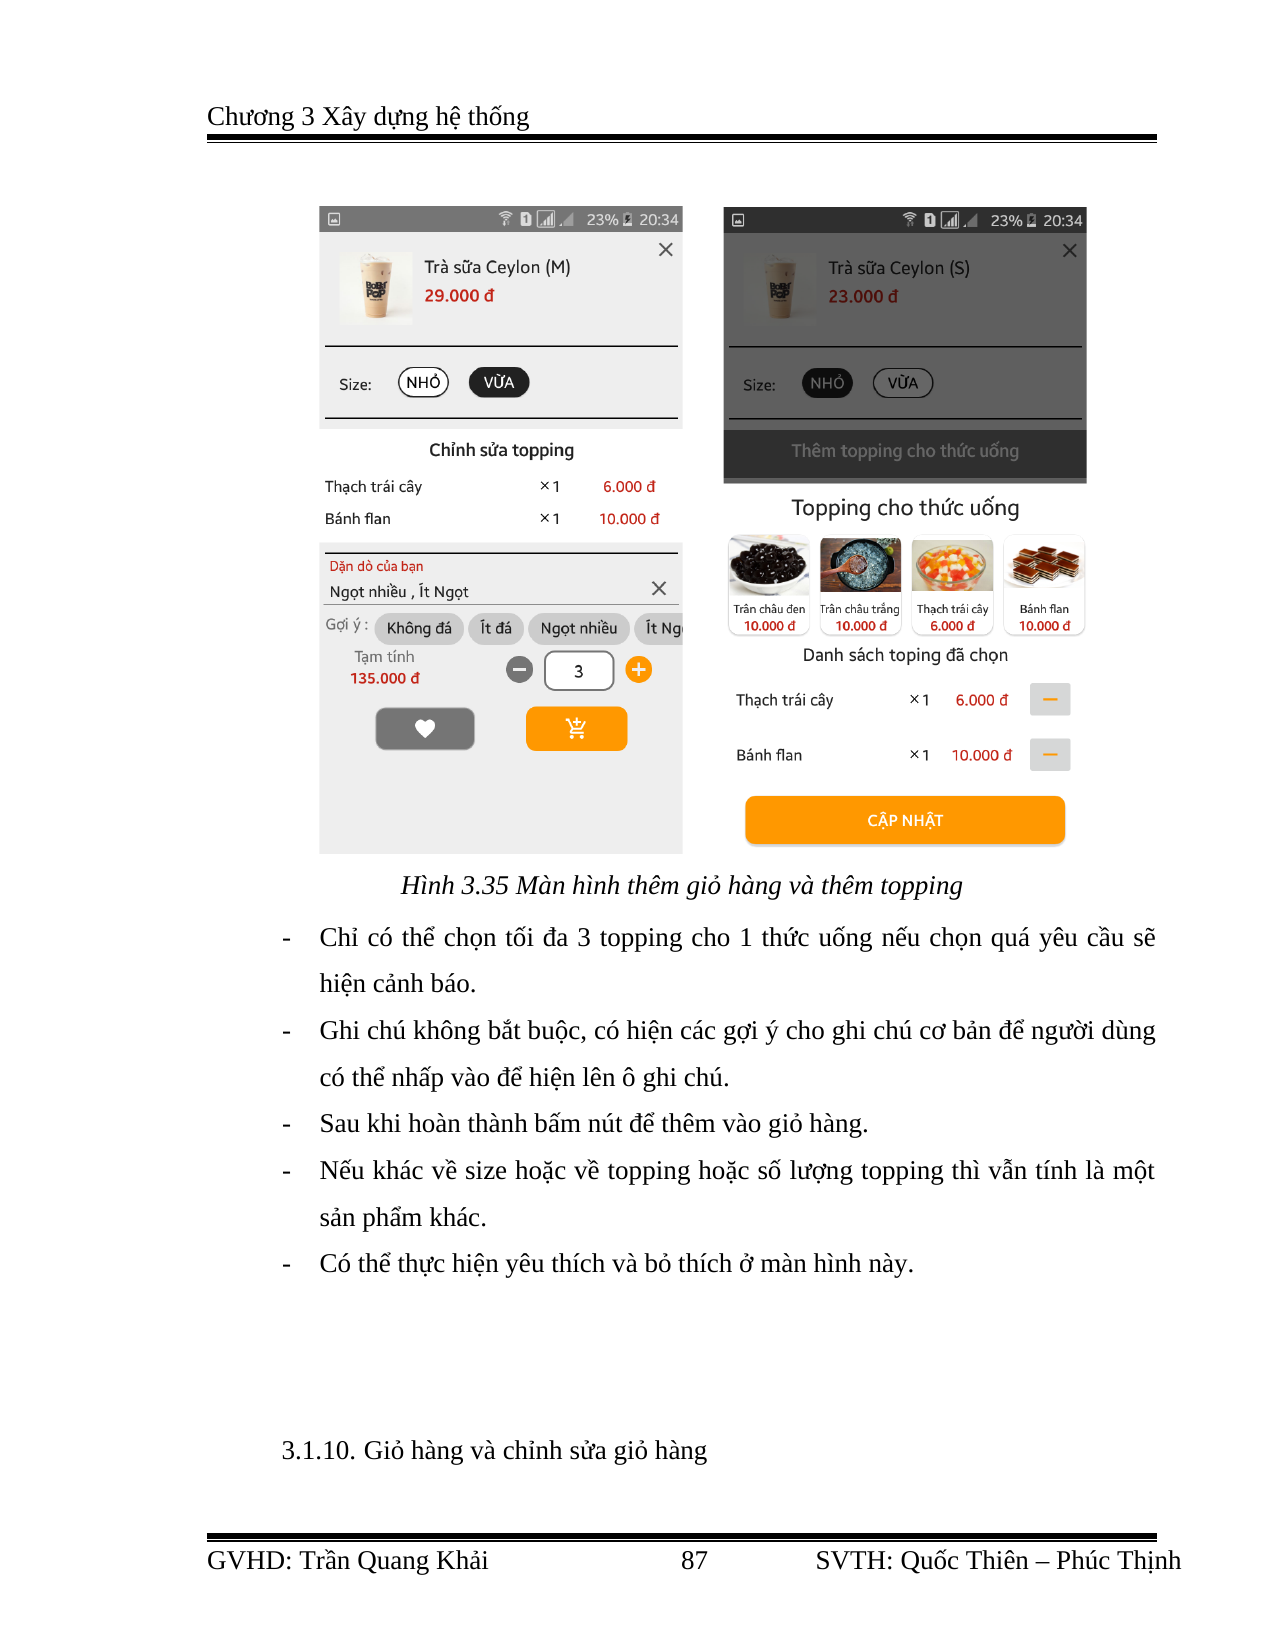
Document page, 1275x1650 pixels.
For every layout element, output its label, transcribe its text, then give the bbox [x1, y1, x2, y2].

list Có thể thực hiện yêu thích và bỏ thích ở màn hình này. [282, 1247, 1157, 1279]
text Giỏ hàng và chỉnh sửa giỏ hàng [281, 1434, 1157, 1465]
picture [723, 207, 1087, 854]
picture [319, 206, 683, 854]
list Sau khi hoàn thành bấm nút để thêm vào giỏ hàng. [282, 1107, 1157, 1139]
list Ghi chú không bắt buộc, có hiện các gợi ý cho ghi chú cơ bản để người dùng có thể nhấp vào để hiện lên ô ghi chú. [282, 1014, 1157, 1092]
list Nếu khác về size hoặc về topping hoặc số lượng topping thì vẫn tính là một sản phẩm khác. [282, 1154, 1157, 1232]
list Chỉ có thể chọn tối đa 3 topping cho 1 thức uống nếu chọn quá yêu cầu sẽ hiện cảnh báo. [282, 921, 1157, 999]
